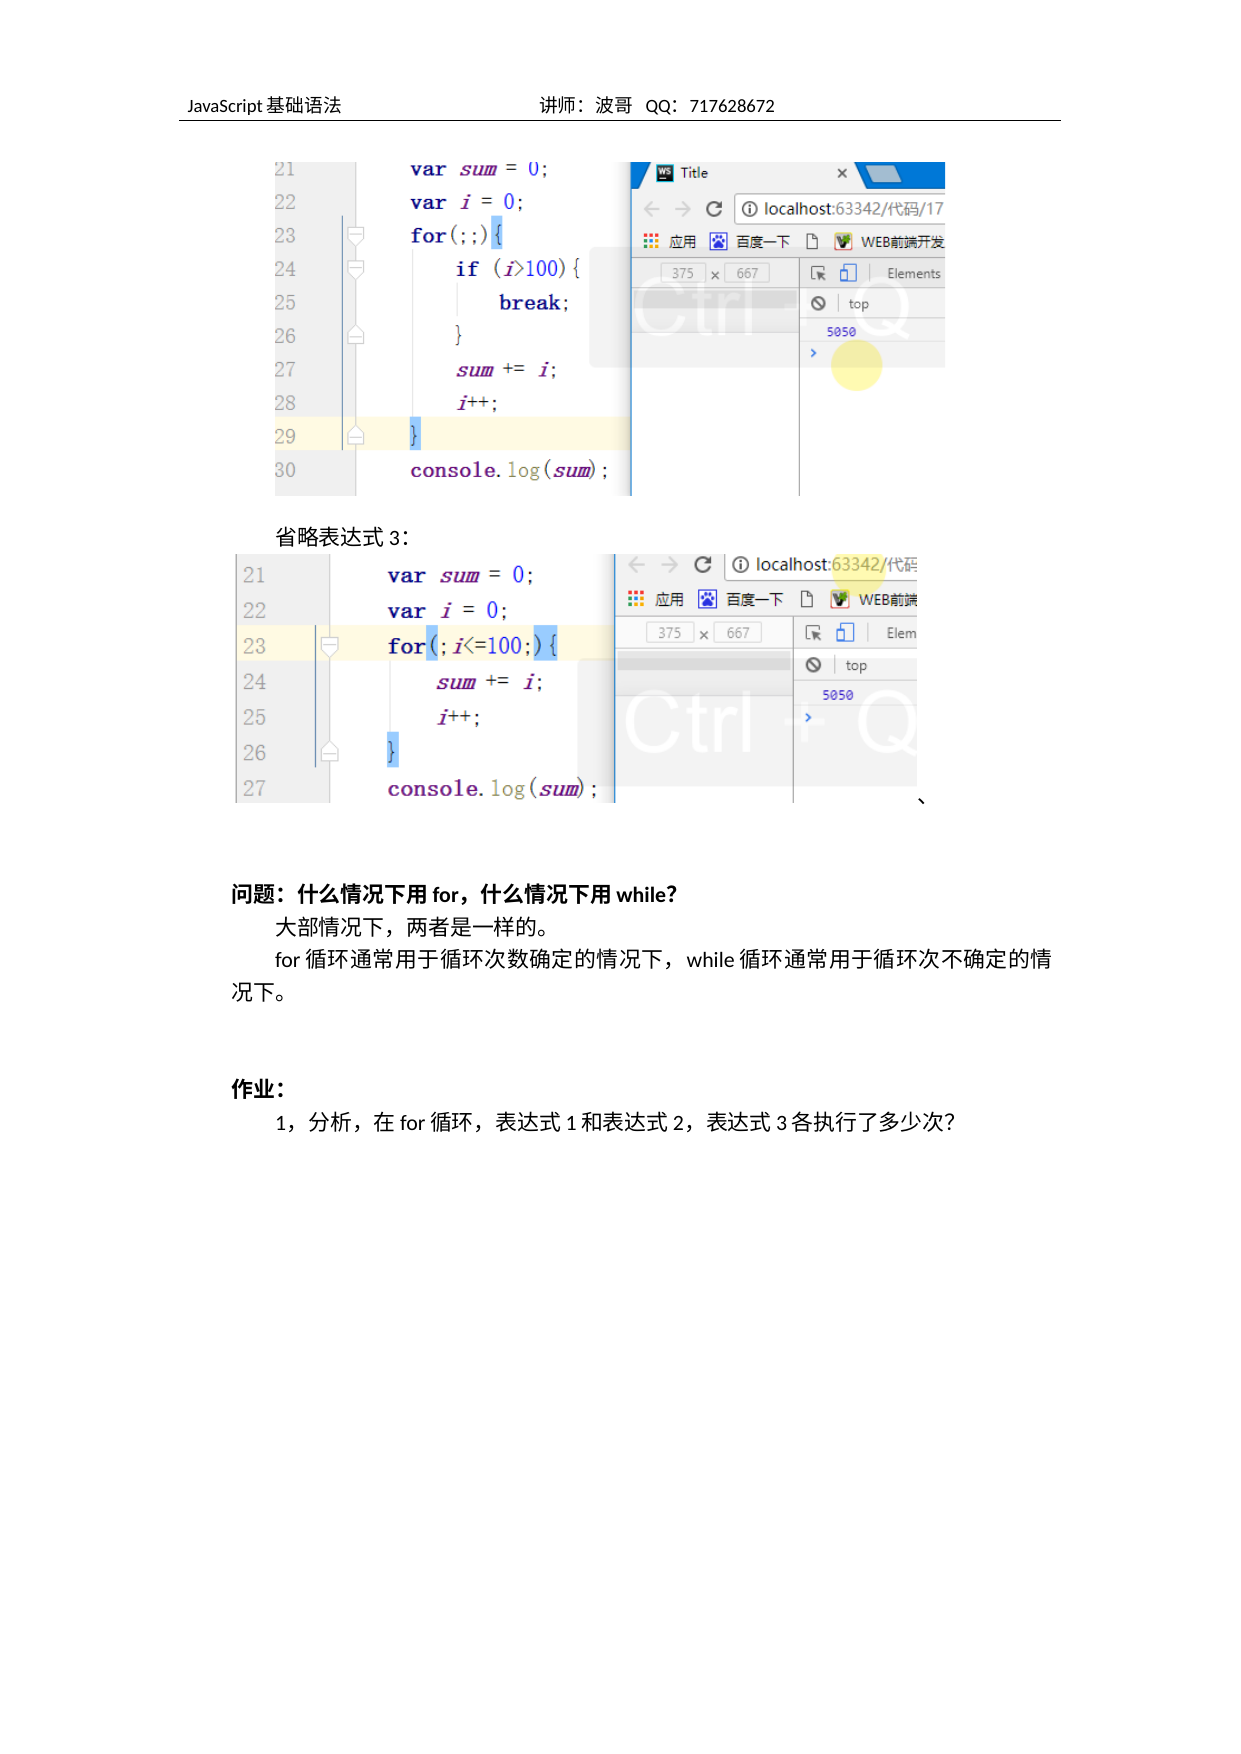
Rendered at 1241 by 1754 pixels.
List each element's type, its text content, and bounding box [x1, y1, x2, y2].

text for循环通常用于循环次数确定的情况下，while循环通常用于循环次不确定的情况下。 [231, 942, 1053, 1007]
text 大部情况下，两者是一样的。 [231, 909, 1053, 942]
text 问题：什么情况下用for，什么情况下用while？ [187, 877, 1053, 909]
text 省略表达式3： [231, 519, 1053, 552]
text 1，分析，在for循环，表达式1和表达式2，表达式3各执行了多少次？ [231, 1104, 1053, 1137]
text 作业： [187, 1072, 1053, 1104]
picture [231, 554, 917, 803]
picture [275, 162, 946, 496]
